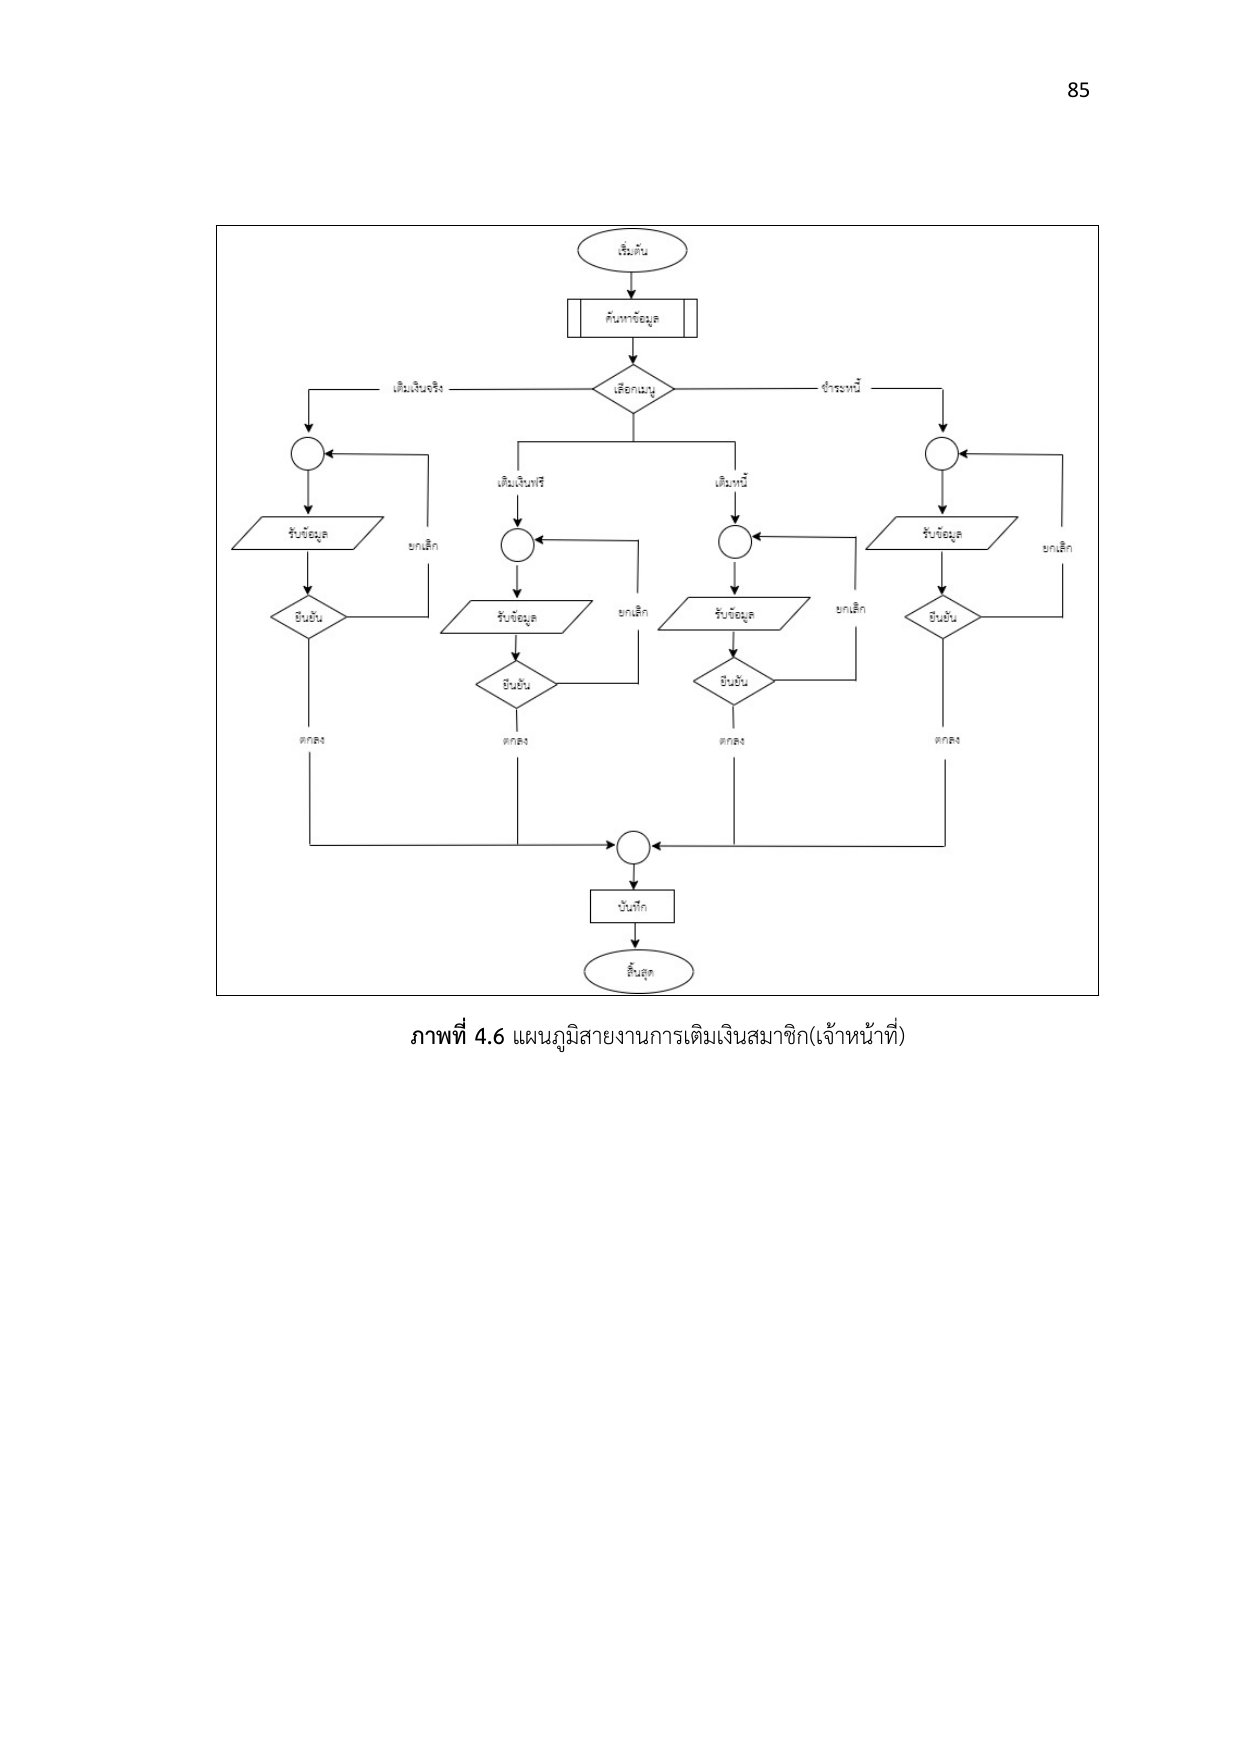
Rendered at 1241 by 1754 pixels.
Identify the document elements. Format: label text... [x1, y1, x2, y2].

picture [231, 228, 1085, 994]
text ภาพที่ 4.6 แผนภูมิสายงานการเติมเงินสมาชิก(เจ้าหน้าที่) [225, 1015, 1090, 1053]
